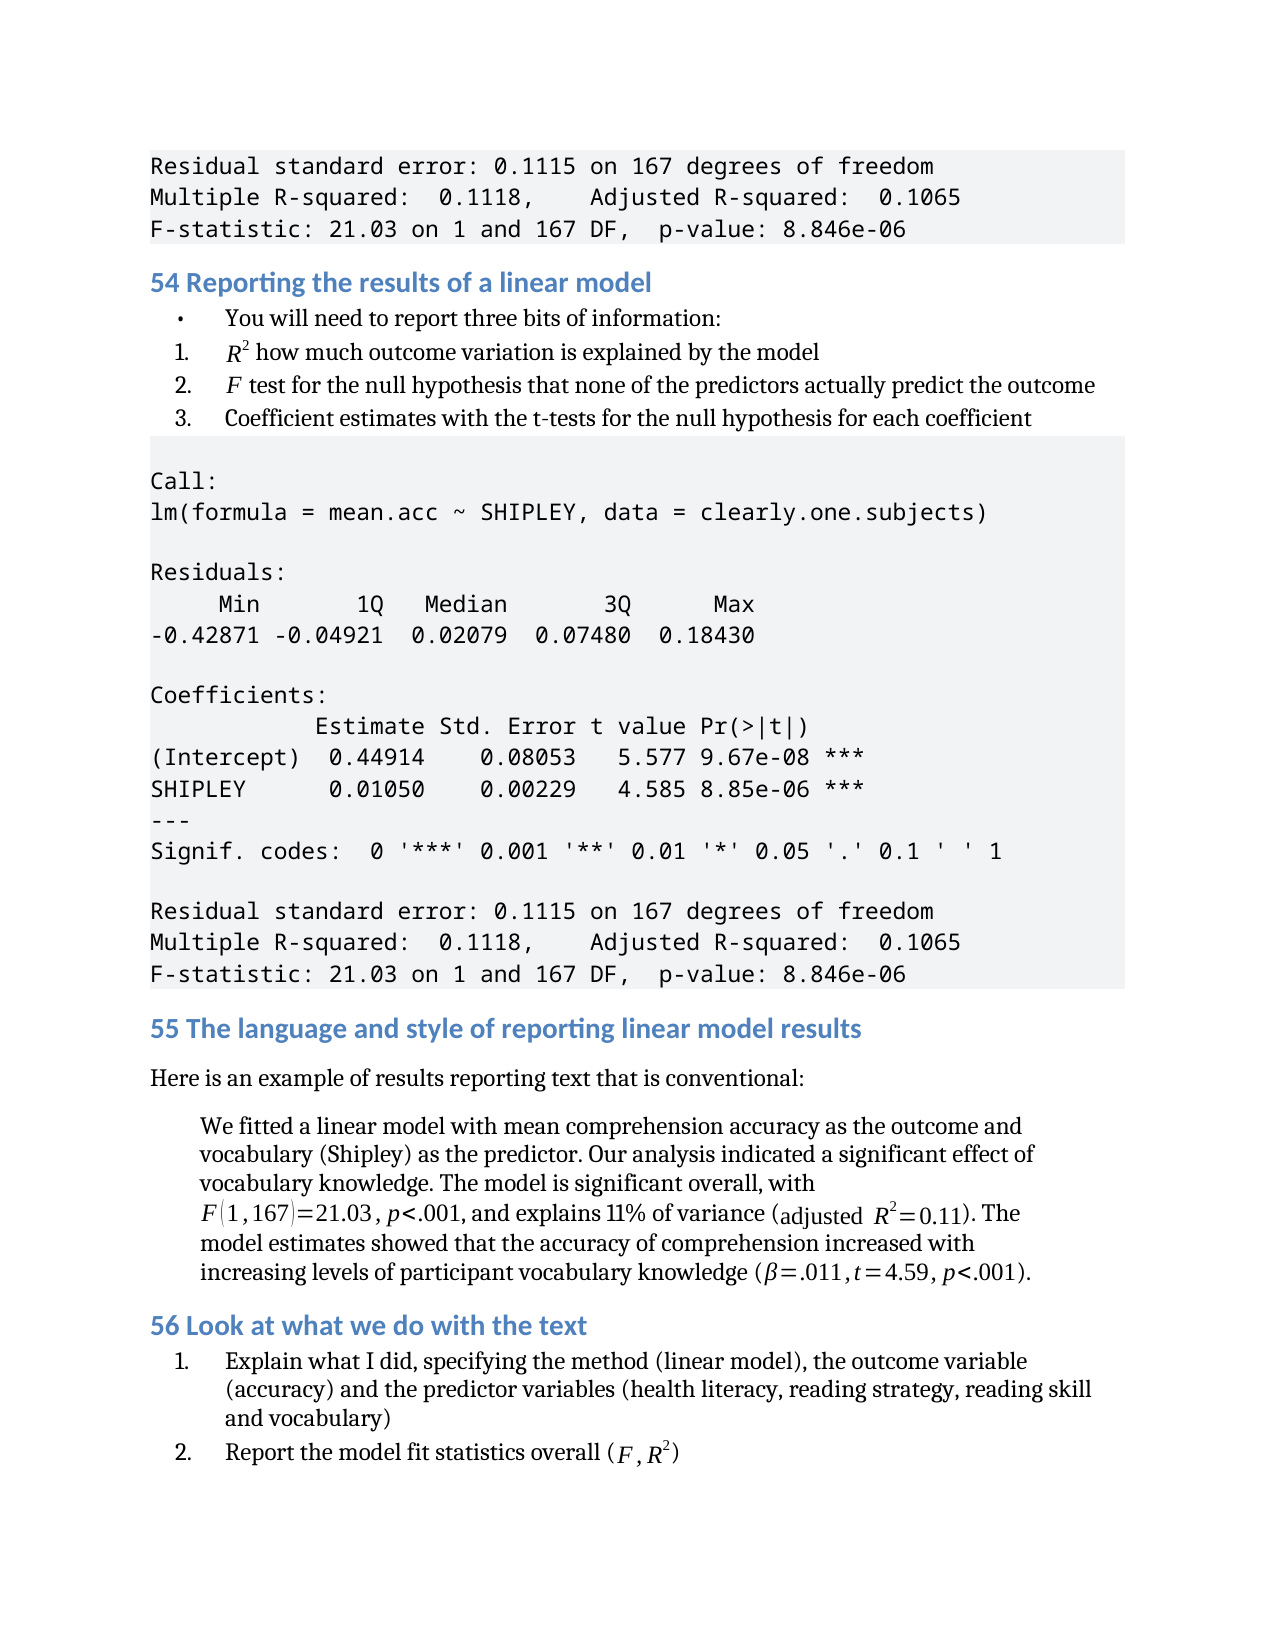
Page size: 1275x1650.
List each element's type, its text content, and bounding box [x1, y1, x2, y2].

text Here is an example of results reporting text that is conventional: [150, 1064, 1125, 1093]
list You will need to report three bits of information: [175, 304, 1125, 333]
subtitle 55 The language and style of reporting linear model results [150, 1010, 1125, 1045]
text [150, 150, 1125, 244]
list Report the model fit statistics overall () [175, 1437, 1125, 1468]
list Coefficient estimates with the t-tests for the null hypothesis for each coefficient [175, 404, 1125, 433]
list test for the null hypothesis that none of the predictors actually predict the outcome [175, 371, 1125, 400]
list Explain what I did, specifying the method (linear model), the outcome variable (accuracy) and the predictor variables (health literacy, reading strategy, reading skill and vocabulary) [175, 1347, 1125, 1433]
subtitle 56 Look at what we do with the text [150, 1307, 1125, 1343]
list how much outcome variation is explained by the model [175, 336, 1125, 368]
subtitle 54 Reporting the results of a linear model [150, 264, 1125, 300]
